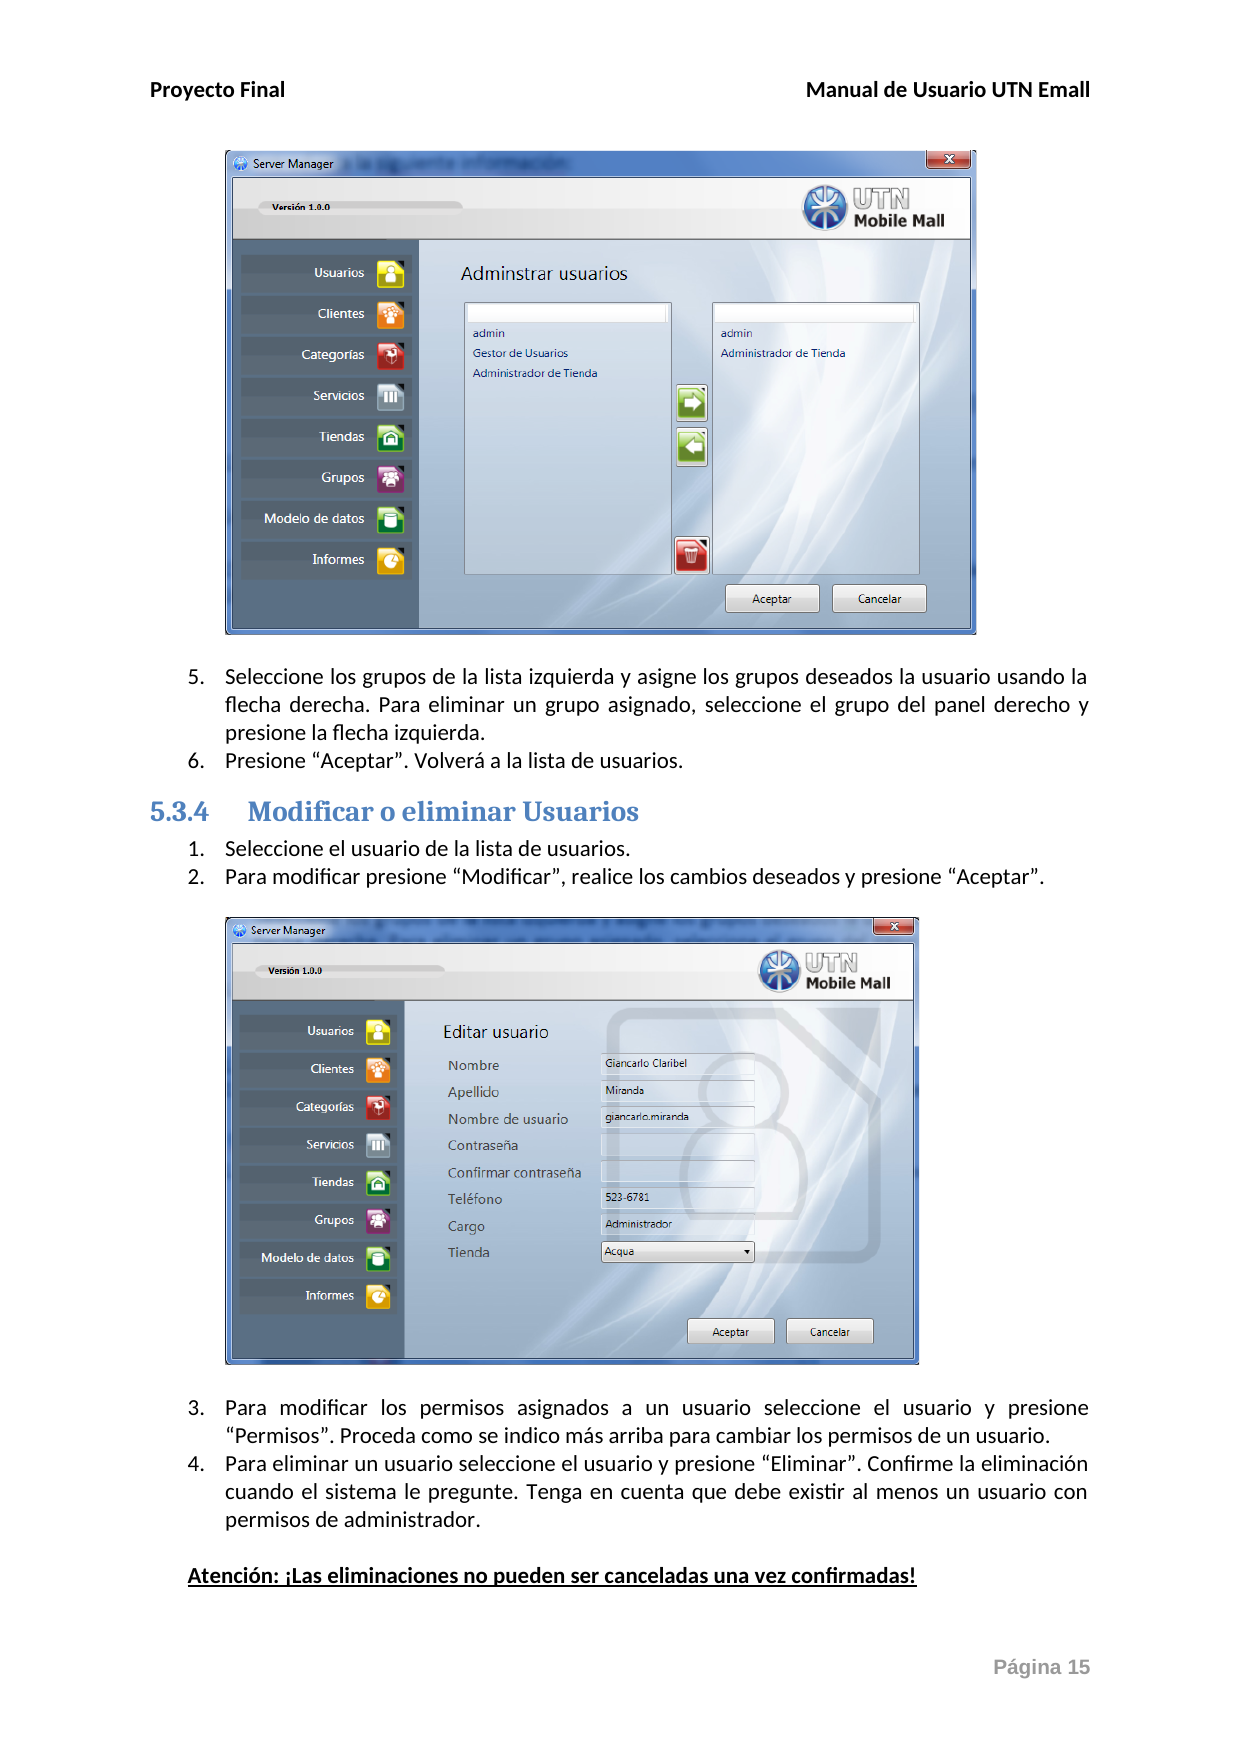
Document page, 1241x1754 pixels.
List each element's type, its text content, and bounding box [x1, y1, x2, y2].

subtitle Modificar o eliminar Usuarios [150, 795, 1090, 829]
list Seleccione el usuario de la lista de usuarios. [187, 834, 1090, 862]
text Atención: ¡Las eliminaciones no pueden ser canceladas una vez confirmadas! [187, 1561, 1090, 1589]
list Para modificar presione “Modificar”, realice los cambios deseados y presione “Aceptar”. [187, 862, 1090, 890]
picture [225, 917, 920, 1365]
list Presione “Aceptar”. Volverá a la lista de usuarios. [187, 746, 1090, 774]
picture [225, 150, 977, 635]
list Para eliminar un usuario seleccione el usuario y presione “Eliminar”. Confirme la eliminación cuando el sistema le pregunte. Tenga en cuenta que debe existir al menos un usuario con permisos de administrador. [187, 1449, 1090, 1533]
list Para modificar los permisos asignados a un usuario seleccione el usuario y presione “Permisos”. Proceda como se indico más arriba para cambiar los permisos de un usuario. [187, 1393, 1090, 1449]
list Seleccione los grupos de la lista izquierda y asigne los grupos deseados la usuario usando la flecha derecha. Para eliminar un grupo asignado, seleccione el grupo del panel derecho y presione la flecha izquierda. [187, 662, 1090, 746]
